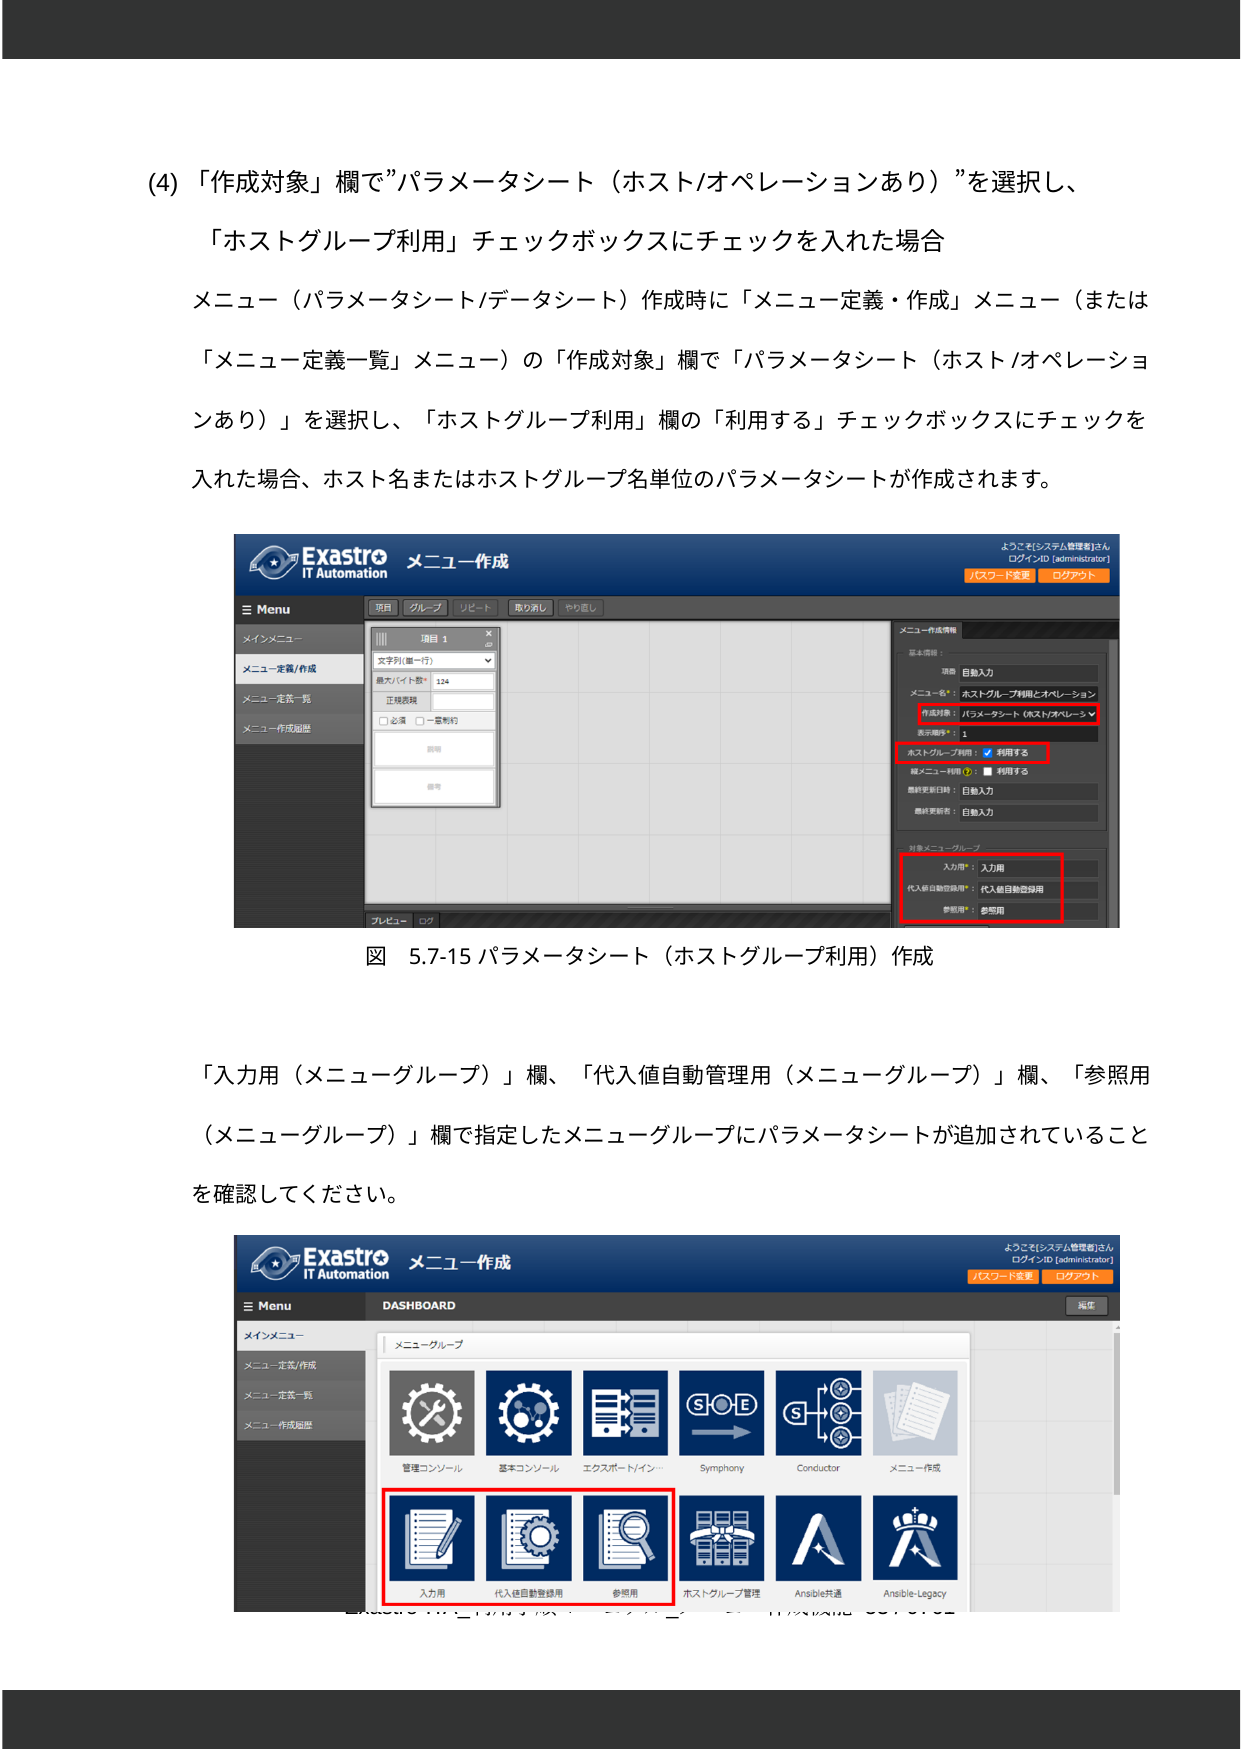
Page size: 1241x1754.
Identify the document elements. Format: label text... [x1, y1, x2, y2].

list 「入力用（メニューグループ）」欄、「代入値自動管理用（メニューグループ）」欄、「参照用（メニューグループ）」欄で指定したメニューグループにパラメータシートが追加されていることを確認してください。 [191, 1044, 1152, 1223]
text (4) 「作成対象」欄で”パラメータシート（ホスト/オペレーションあり）”を選択し、 「ホストグループ利用」チェックボックスにチェックを入れた場合 [148, 151, 1152, 270]
list メニュー（パラメータシート/データシート）作成時に「メニュー定義・作成」メニュー（または「メニュー定義一覧」メニュー）の「作成対象」欄で「パラメータシート（ホスト/オペレーションあり）」を選択し、「ホストグループ利用」欄の「利用する」チェックボックスにチェックを入れた場合、ホスト名またはホストグループ名単位のパラメータシートが作成されます。 [191, 270, 1152, 508]
text 図 5.7-15 パラメータシート（ホストグループ利用）作成 [148, 925, 1152, 985]
picture [233, 1235, 1120, 1612]
picture [233, 534, 1120, 928]
picture [2, 0, 1241, 59]
picture [2, 1690, 1241, 1749]
